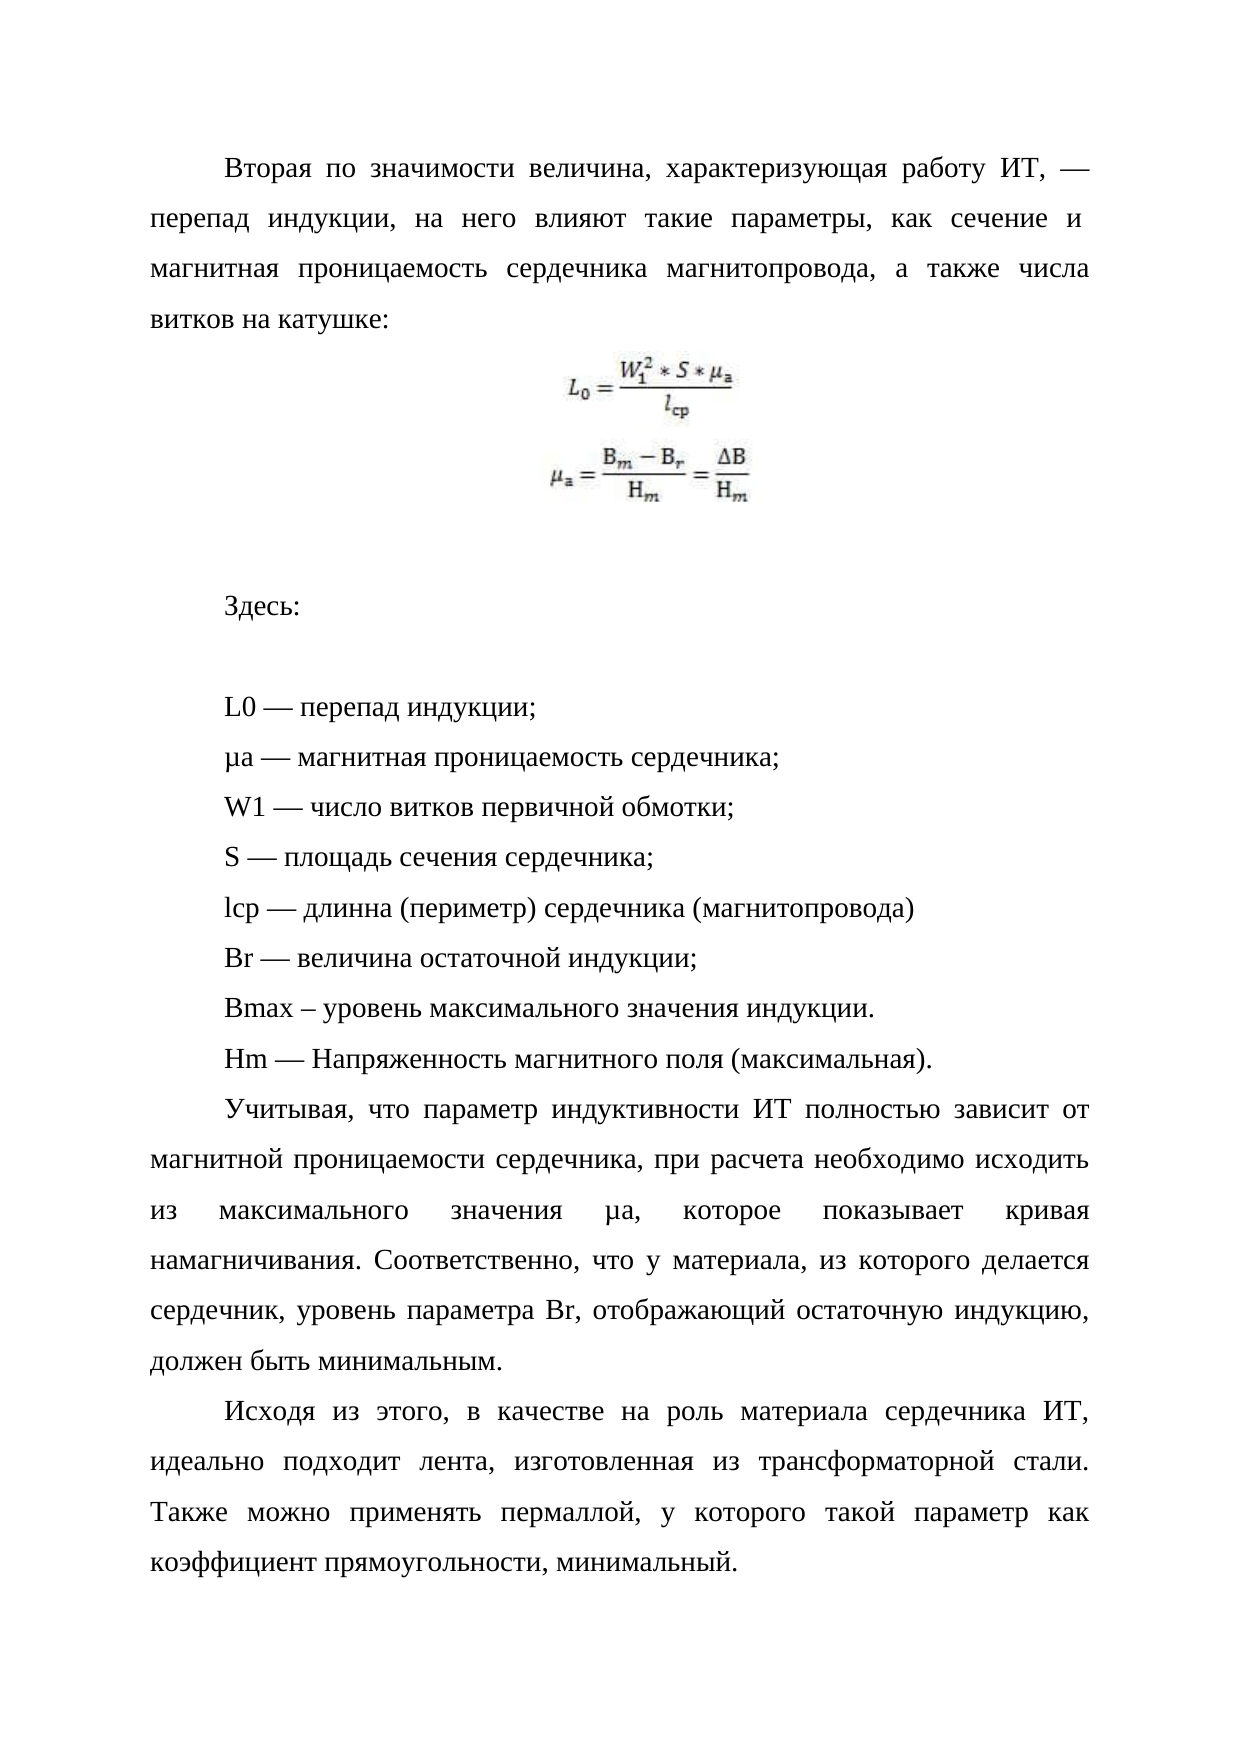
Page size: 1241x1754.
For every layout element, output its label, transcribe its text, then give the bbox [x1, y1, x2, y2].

text Здесь: [150, 588, 1090, 622]
text Hm — Напряженность магнитного поля (максимальная). [150, 1041, 1090, 1074]
text S — площадь сечения сердечника; [150, 839, 1090, 873]
text Вторая по значимости величина, характеризующая работу ИТ, — перепад индукции, на него влияют такие параметры, как сечение и магнитная проницаемость сердечника магнитопровода, а также числа витков на катушке: [150, 150, 1090, 334]
text Вr — величина остаточной индукции; [150, 940, 1090, 974]
text Учитывая, что параметр индуктивности ИТ полностью зависит от магнитной проницаемости сердечника, при расчета необходимо исходить из максимального значения µа, которое показывает кривая намагничивания. Соответственно, что у материала, из которого делается сердечник, уровень параметра Вr, отображающий остаточную индукцию, должен быть минимальным. [150, 1091, 1090, 1376]
text W1 — число витков первичной обмотки; [150, 789, 1090, 823]
text lcр — длинна (периметр) сердечника (магнитопровода) [150, 890, 1090, 923]
text Исходя из этого, в качестве на роль материала сердечника ИТ, идеально подходит лента, изготовленная из трансформаторной стали. Также можно применять пермаллой, у которого такой параметр как коэффициент прямоугольности, минимальный. [150, 1393, 1090, 1577]
text Вmax – уровень максимального значения индукции. [150, 991, 1090, 1024]
picture [538, 351, 776, 524]
text µа — магнитная проницаемость сердечника; [150, 739, 1090, 772]
text L0 — перепад индукции; [150, 689, 1090, 722]
